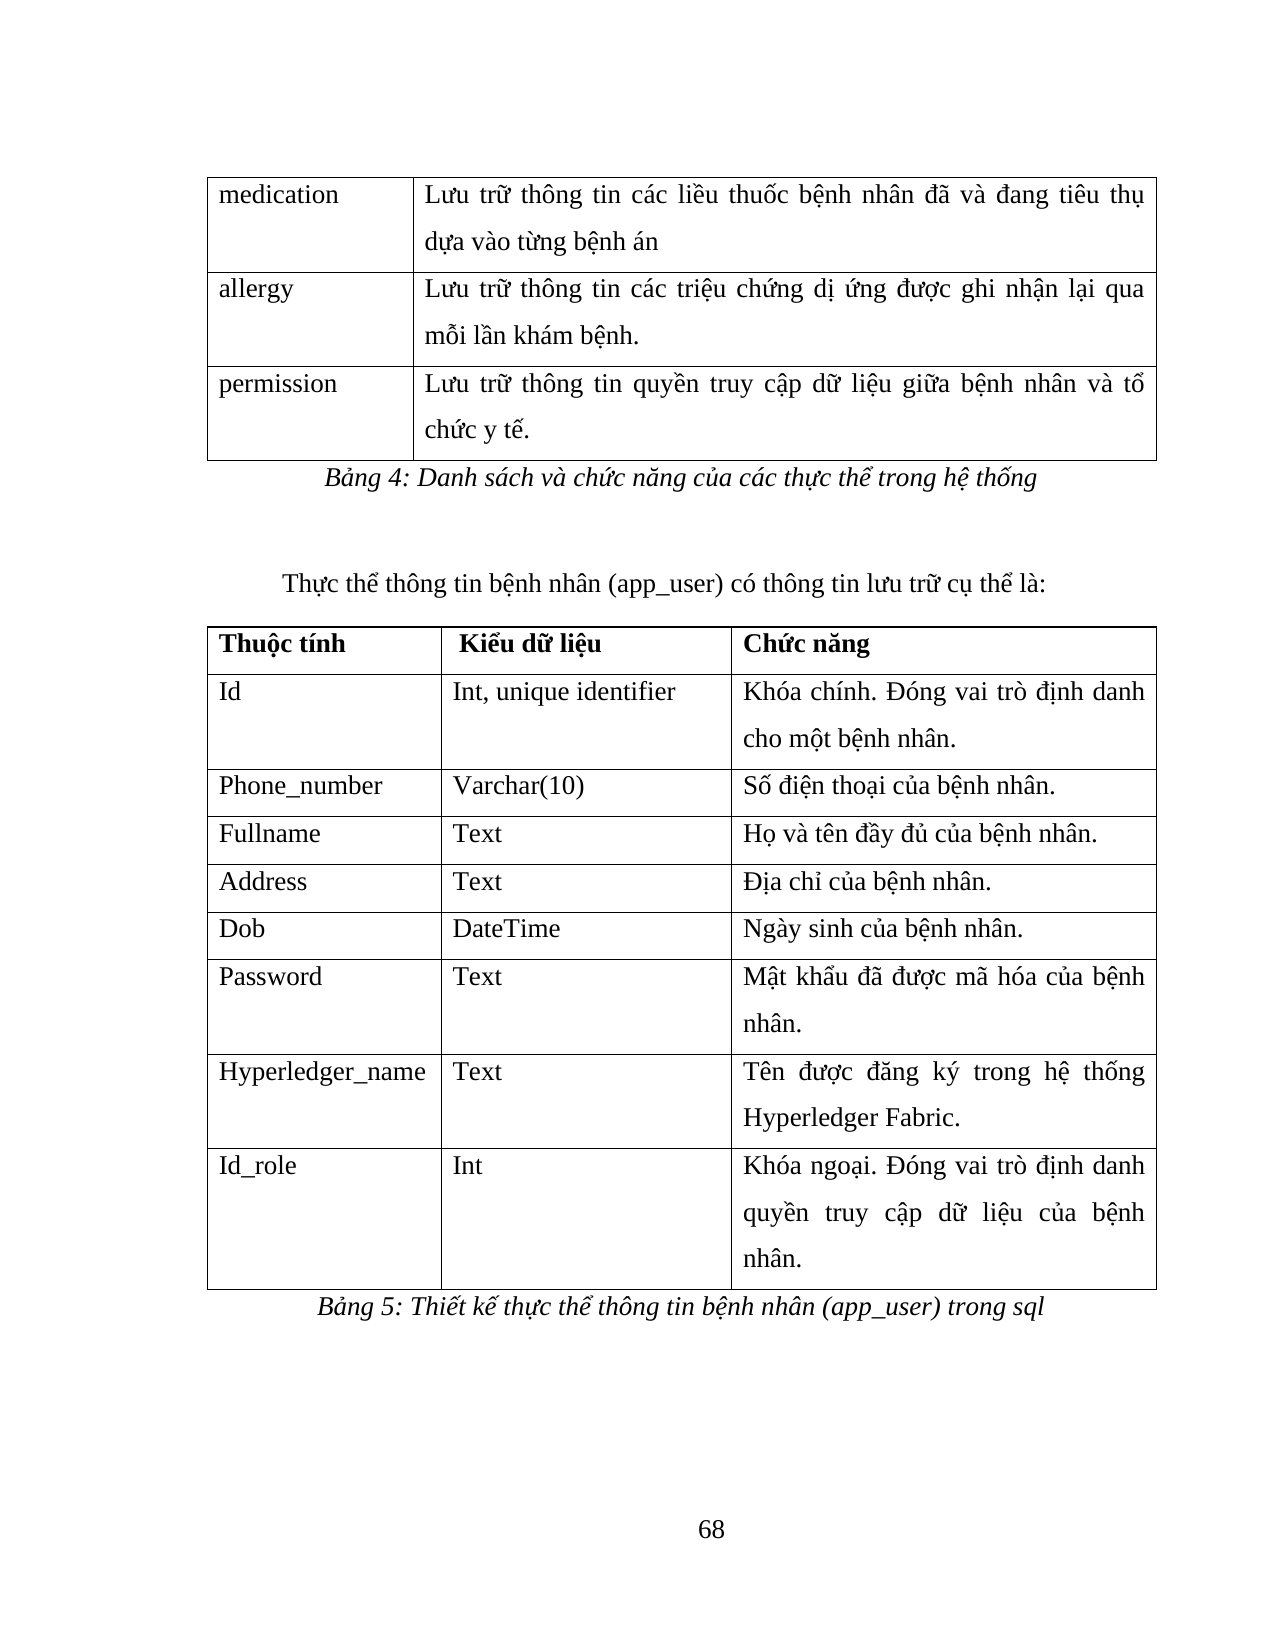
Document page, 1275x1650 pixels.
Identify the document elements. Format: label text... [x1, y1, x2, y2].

table_header Kiểu dữ liệu [442, 628, 731, 674]
table_cell Số điện thoại của bệnh nhân. [732, 770, 1156, 816]
table_cell Text [442, 1055, 731, 1148]
table_cell Họ và tên đầy đủ của bệnh nhân. [732, 817, 1156, 864]
table_cell Ngày sinh của bệnh nhân. [732, 913, 1156, 959]
table_cell Khóa chính. Đóng vai trò định danh cho một bệnh nhân. [732, 675, 1156, 768]
table_cell DateTime [442, 913, 731, 959]
table_cell Lưu trữ thông tin quyền truy cập dữ liệu giữa bệnh nhân và tổ chức y tế. [414, 367, 1156, 460]
table_cell Id [208, 675, 441, 768]
text Bảng 4: Danh sách và chức năng của các thực thể trong hệ thống [207, 461, 1157, 492]
table_cell Phone_number [208, 770, 441, 816]
text Thực thể thông tin bệnh nhân (app_user) có thông tin lưu trữ cụ thể là: [207, 567, 1157, 598]
table_cell permission [208, 367, 413, 460]
table_cell Địa chỉ của bệnh nhân. [732, 865, 1156, 912]
table_cell Password [208, 960, 441, 1054]
table_cell allergy [208, 273, 413, 366]
table_cell Lưu trữ thông tin các liều thuốc bệnh nhân đã và đang tiêu thụ dựa vào từng bệnh án [414, 178, 1156, 272]
table_cell Address [208, 865, 441, 912]
table_cell Khóa ngoại. Đóng vai trò định danh quyền truy cập dữ liệu của bệnh nhân. [732, 1149, 1156, 1289]
text Bảng 5: Thiết kế thực thể thông tin bệnh nhân (app_user) trong sql [207, 1290, 1157, 1321]
table_header Chức năng [732, 628, 1156, 674]
table_cell Int, unique identifier [442, 675, 731, 768]
table_cell Dob [208, 913, 441, 959]
table_cell Tên được đăng ký trong hệ thống Hyperledger Fabric. [732, 1055, 1156, 1148]
table_cell Varchar(10) [442, 770, 731, 816]
table_cell Fullname [208, 817, 441, 864]
table_cell Int [442, 1149, 731, 1289]
table_cell Hyperledger_name [208, 1055, 441, 1148]
table_cell Text [442, 817, 731, 864]
table_cell Mật khẩu đã được mã hóa của bệnh nhân. [732, 960, 1156, 1054]
table_cell Text [442, 865, 731, 912]
table_cell Id_role [208, 1149, 441, 1289]
table_header Thuộc tính [208, 628, 441, 674]
table_cell Lưu trữ thông tin các triệu chứng dị ứng được ghi nhận lại qua mỗi lần khám bệnh. [414, 273, 1156, 366]
table_cell Text [442, 960, 731, 1054]
table_cell medication [208, 178, 413, 272]
